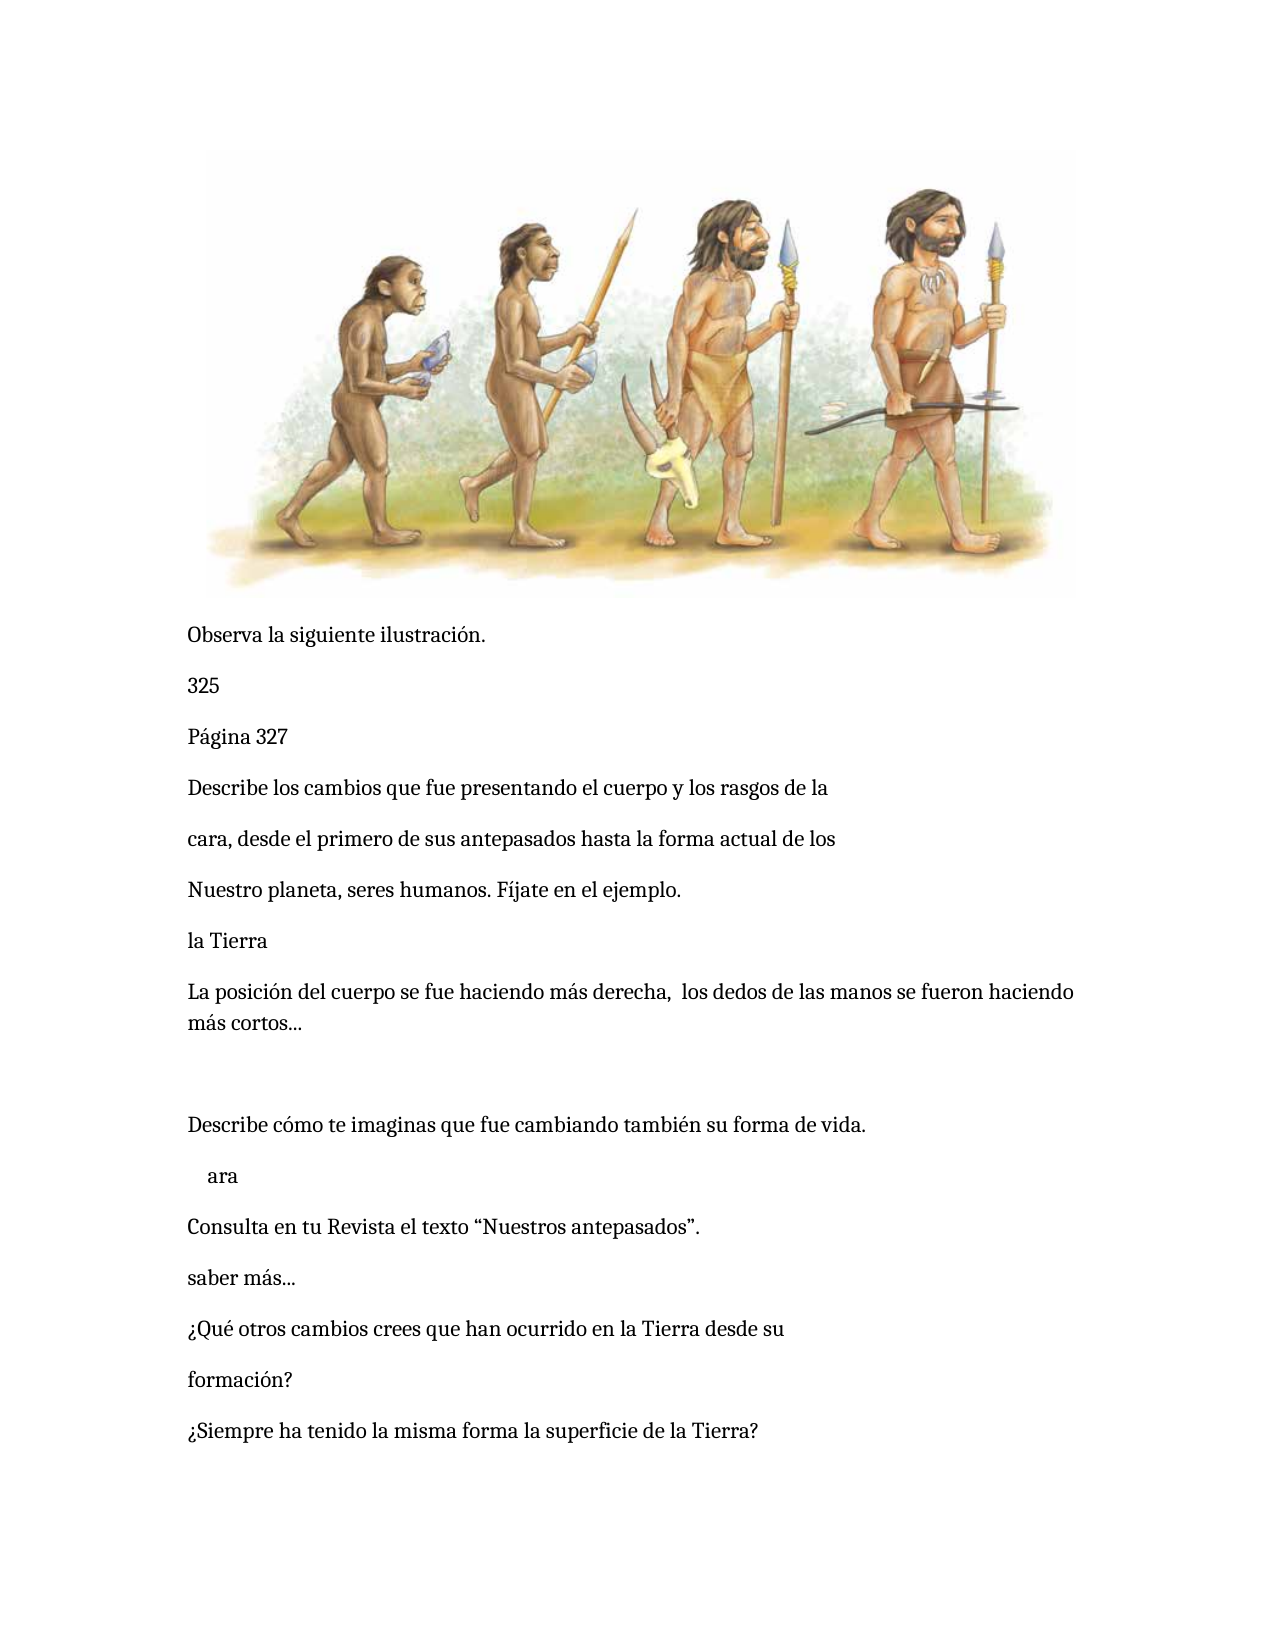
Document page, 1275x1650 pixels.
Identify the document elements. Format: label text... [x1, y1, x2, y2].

text ¿Qué otros cambios crees que han ocurrido en la Tierra desde su [187, 1316, 1087, 1342]
text saber más... [187, 1264, 1087, 1291]
text La posición del cuerpo se fue haciendo más derecha, los dedos de las manos se fueron haciendo más cortos... [187, 979, 1087, 1036]
text formación? [187, 1367, 1087, 1393]
text Observa la siguiente ilustración. [187, 622, 1087, 648]
text 325 [187, 673, 1087, 699]
text Describe los cambios que fue presentando el cuerpo y los rasgos de la [187, 775, 1087, 801]
picture [206, 150, 1077, 598]
text Describe cómo te imaginas que fue cambiando también su forma de vida. [187, 1111, 1087, 1138]
text Nuestro planeta, seres humanos. Fíjate en el ejemplo. [187, 877, 1087, 903]
text ¿Siempre ha tenido la misma forma la superficie de la Tierra? [187, 1418, 1087, 1444]
text cara, desde el primero de sus antepasados hasta la forma actual de los [187, 826, 1087, 852]
text la Tierra [187, 928, 1087, 954]
text Página 327 [187, 724, 1087, 750]
text ara [187, 1162, 1087, 1189]
text Consulta en tu Revista el texto “Nuestros antepasados”. [187, 1213, 1087, 1240]
